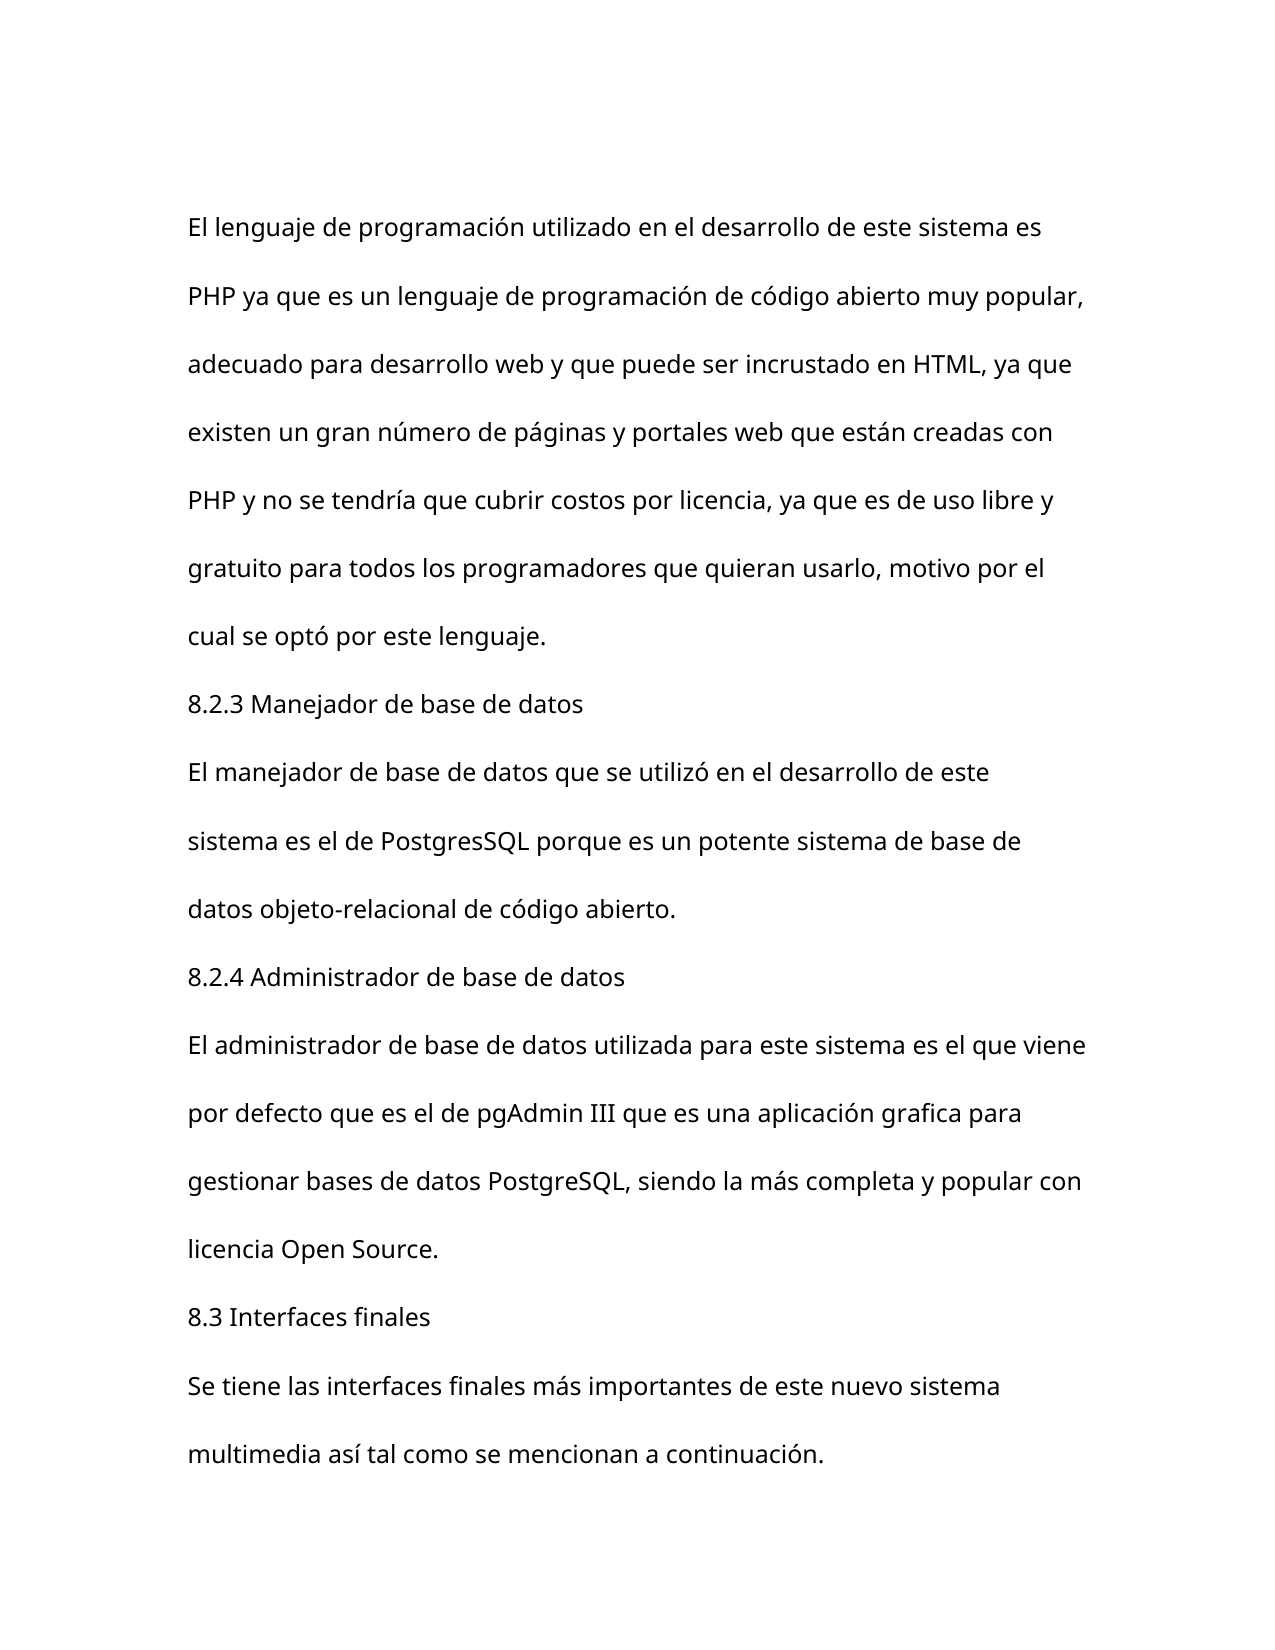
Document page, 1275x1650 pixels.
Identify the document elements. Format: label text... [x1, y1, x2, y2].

text Se tiene las interfaces finales más importantes de este nuevo sistema multimedia así tal como se mencionan a continuación. [187, 1368, 1087, 1470]
text El manejador de base de datos que se utilizó en el desarrollo de este sistema es el de PostgresSQL porque es un potente sistema de base de datos objeto-relacional de código abierto. [187, 755, 1087, 925]
text 8.2.3 Manejador de base de datos [187, 687, 1087, 721]
text El administrador de base de datos utilizada para este sistema es el que viene por defecto que es el de pgAdmin III que es una aplicación grafica para gestionar bases de datos PostgreSQL, siendo la más completa y popular con licencia Open Source. [187, 1027, 1087, 1266]
text 8.2.4 Administrador de base de datos [187, 959, 1087, 993]
text El lenguaje de programación utilizado en el desarrollo de este sistema es PHP ya que es un lenguaje de programación de código abierto muy popular, adecuado para desarrollo web y que puede ser incrustado en HTML, ya que existen un gran número de páginas y portales web que están creadas con PHP y no se tendría que cubrir costos por licencia, ya que es de uso libre y gratuito para todos los programadores que quieran usarlo, motivo por el cual se optó por este lenguaje. [187, 210, 1087, 653]
text 8.3 Interfaces finales [187, 1300, 1087, 1334]
